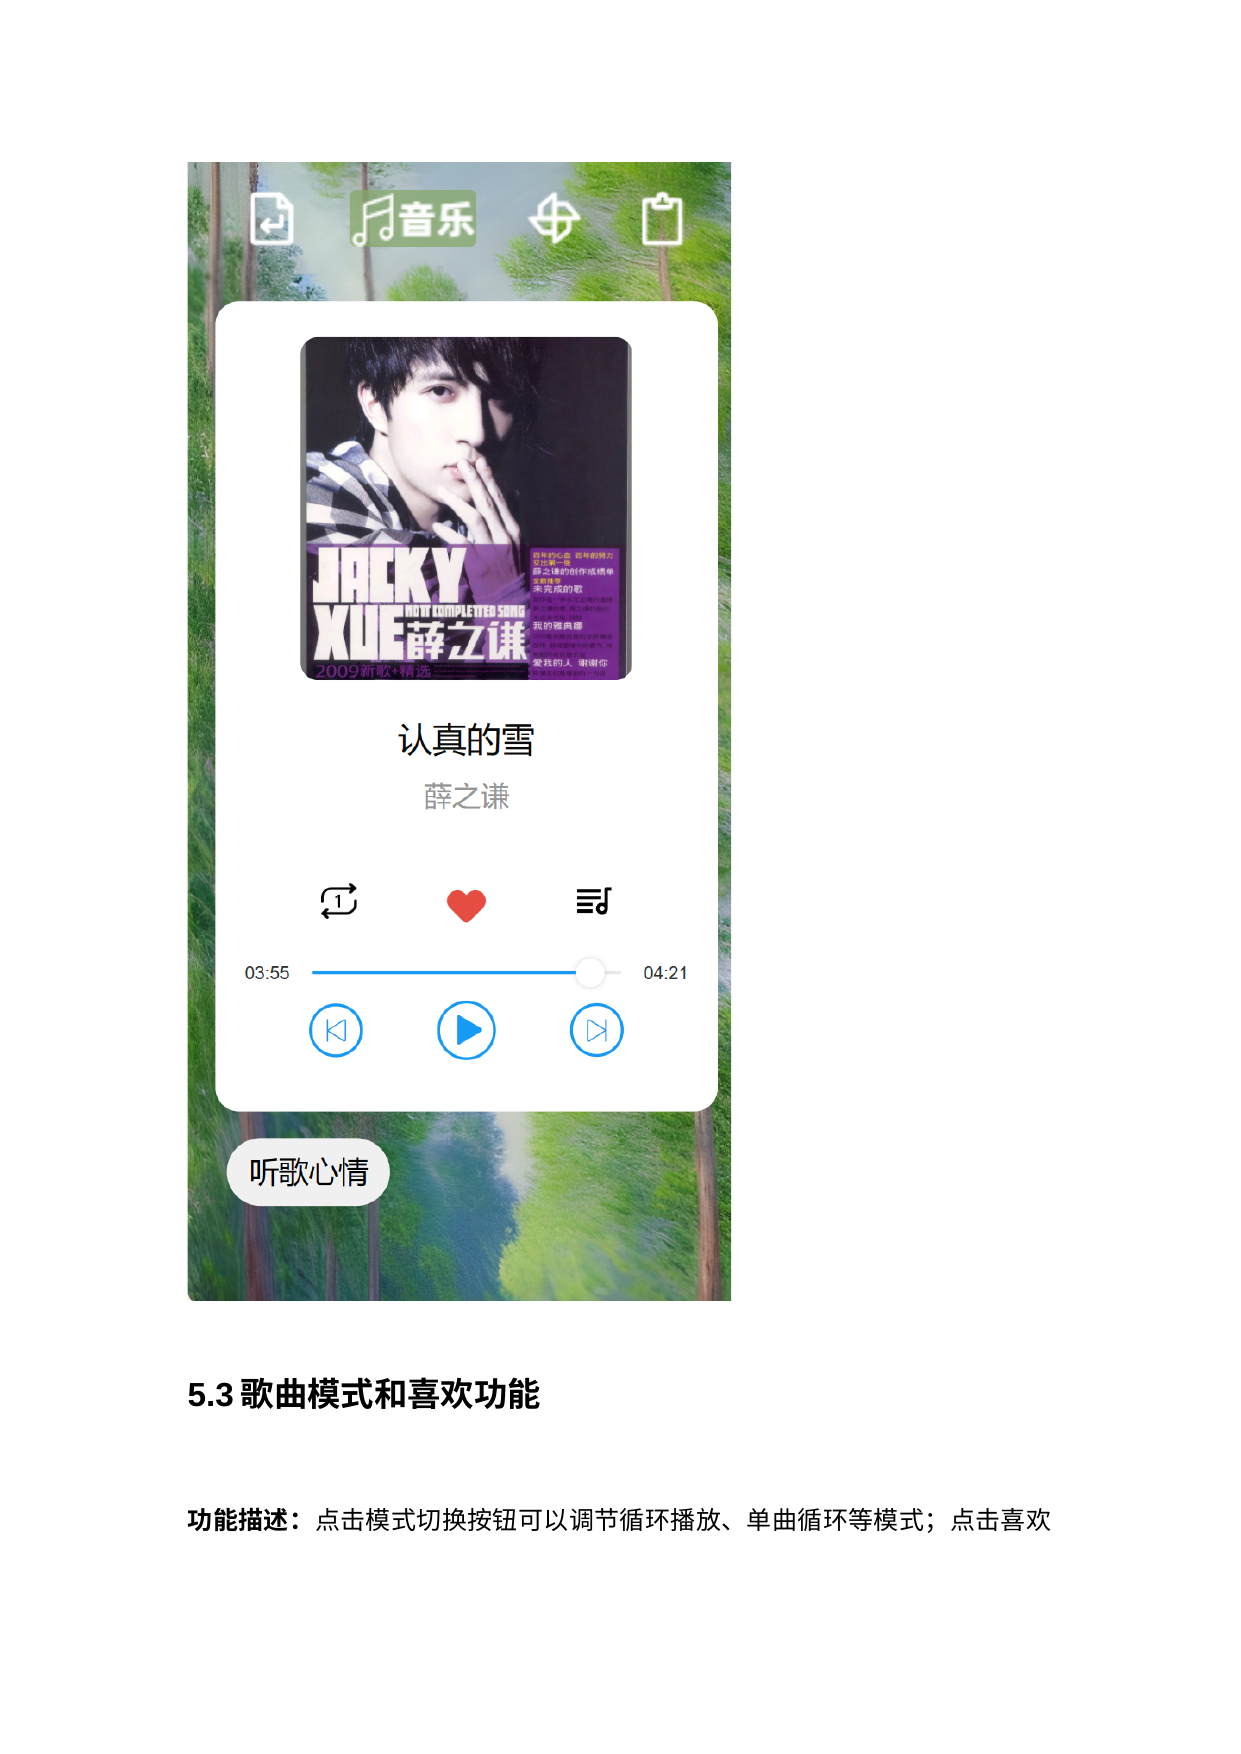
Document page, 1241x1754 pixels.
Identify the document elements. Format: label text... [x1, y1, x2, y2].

subtitle 5.3歌曲模式和喜欢功能 [187, 1359, 1053, 1424]
picture [187, 162, 732, 1301]
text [187, 1486, 1053, 1551]
